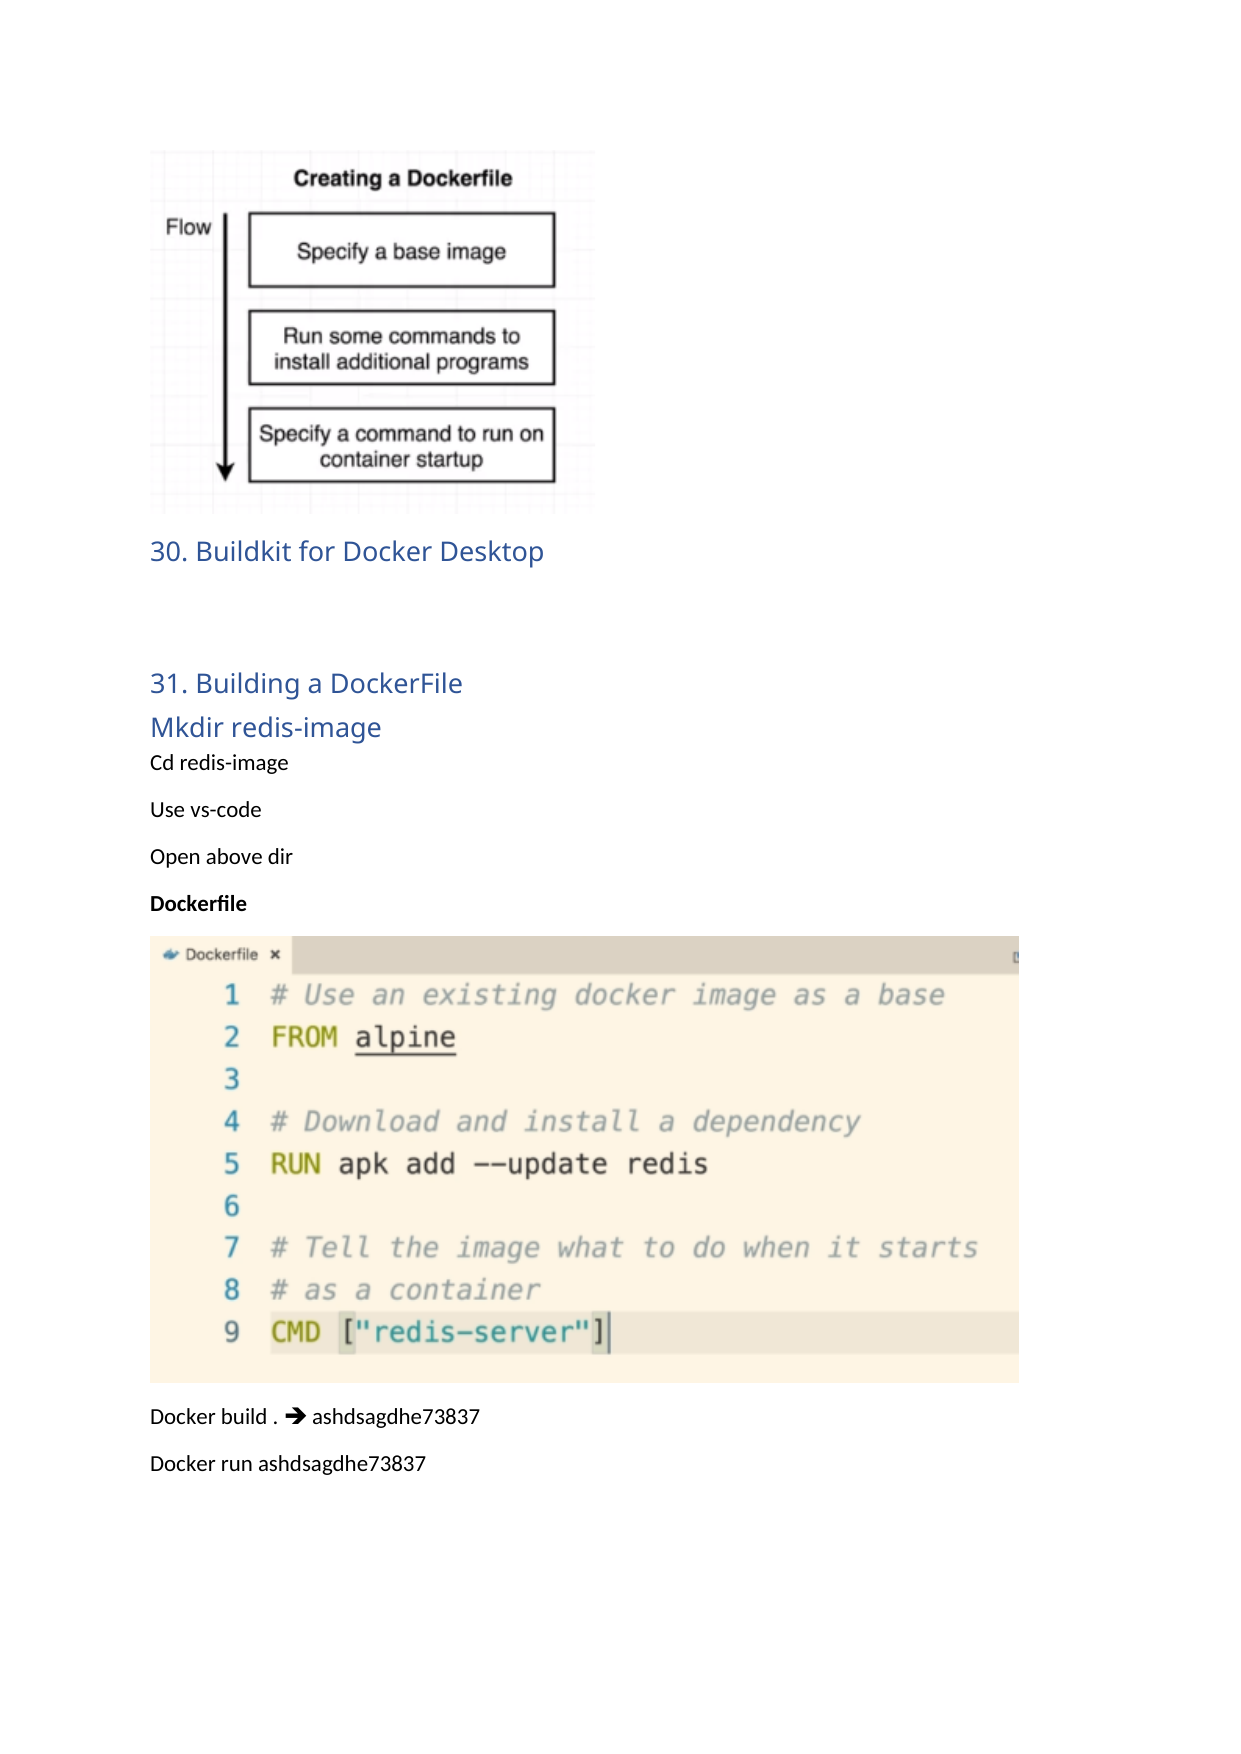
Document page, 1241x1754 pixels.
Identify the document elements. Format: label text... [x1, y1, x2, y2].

text Cd redis-image [150, 748, 1090, 777]
text Docker build . ashdsagdhe73837 [150, 1402, 1090, 1430]
text Dockerfile [150, 889, 1090, 917]
picture [150, 936, 1019, 1383]
subtitle 30. Buildkit for Docker Desktop [150, 533, 1090, 570]
text Docker run ashdsagdhe73837 [150, 1449, 1090, 1477]
text Open above dir [150, 842, 1090, 870]
subtitle 31. Building a DockerFile [150, 665, 1090, 702]
picture [150, 150, 596, 514]
subtitle Mkdir redis-image [150, 709, 1090, 746]
text Use vs-code [150, 795, 1090, 823]
